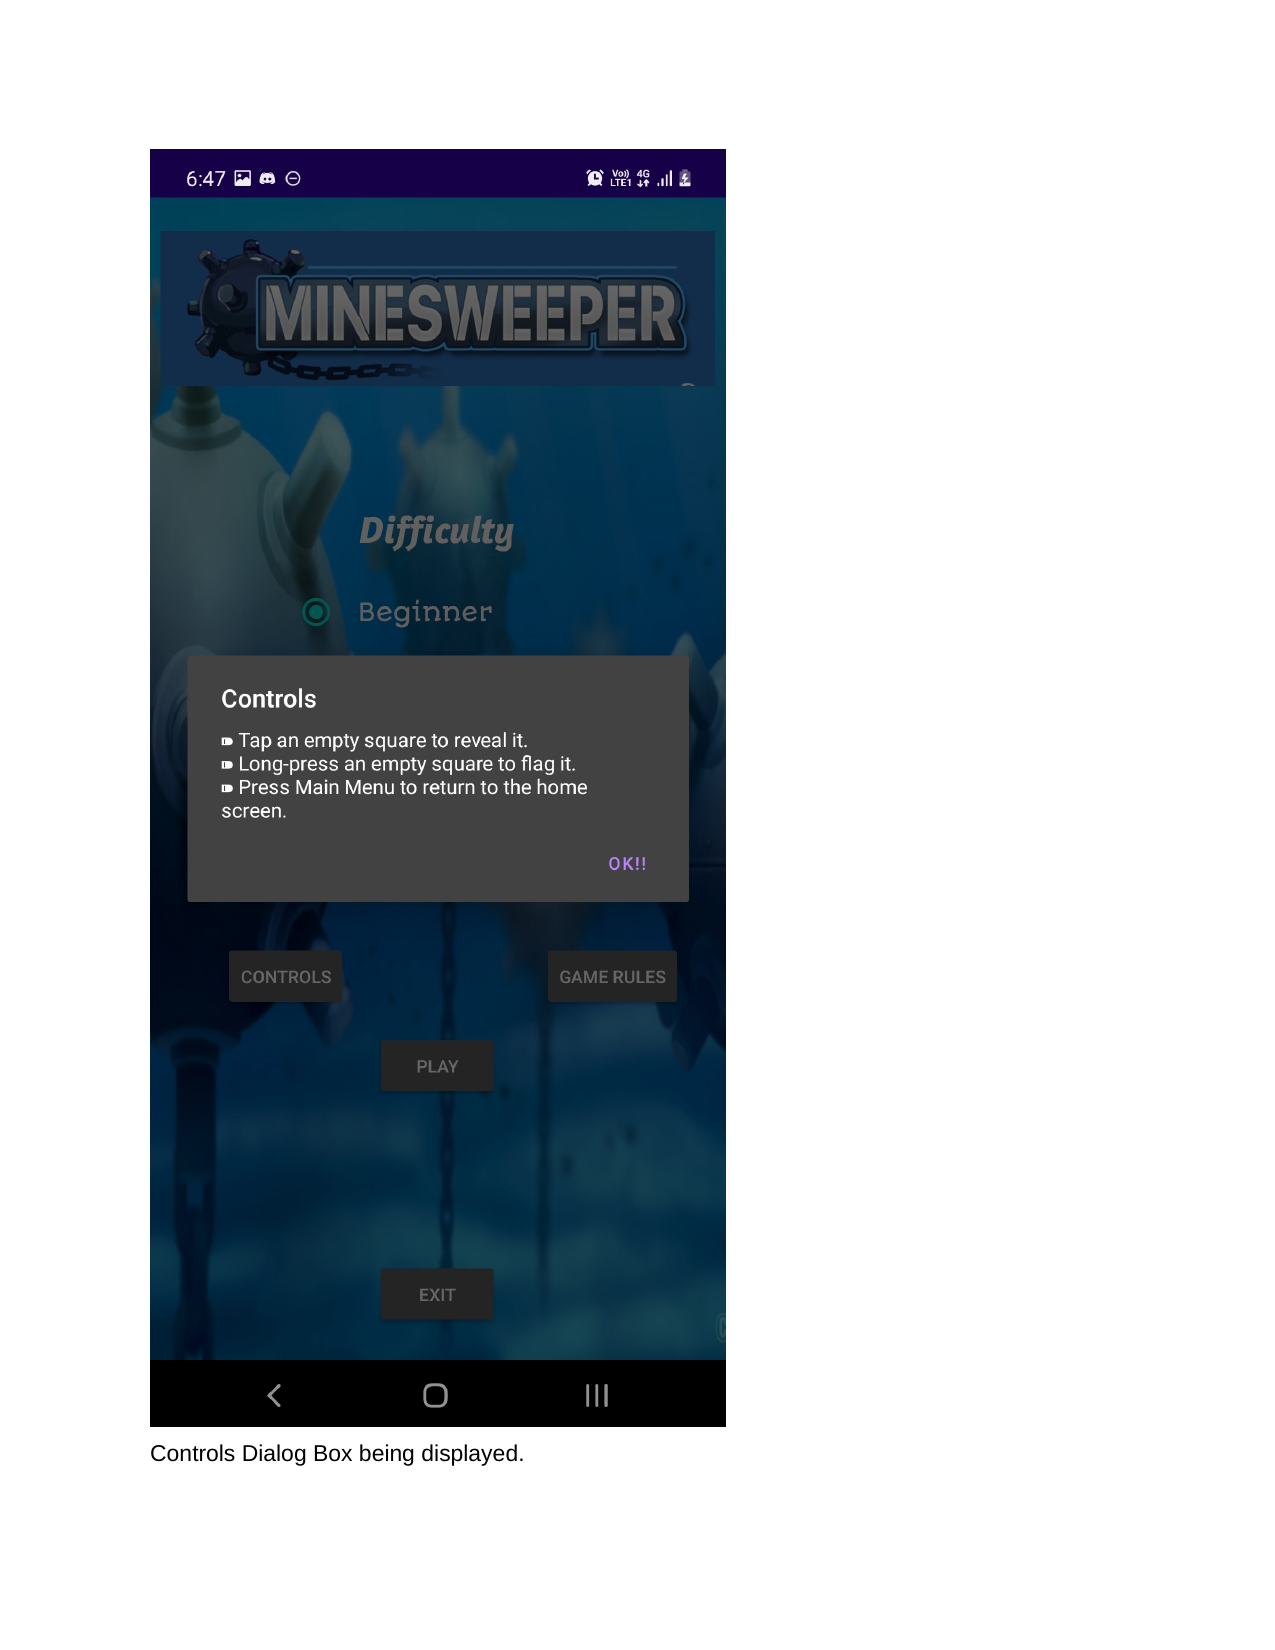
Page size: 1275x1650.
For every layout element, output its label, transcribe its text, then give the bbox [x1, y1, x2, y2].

picture [150, 213, 726, 1427]
text Controls Dialog Box being displayed. [150, 1439, 1125, 1466]
picture [150, 149, 726, 198]
